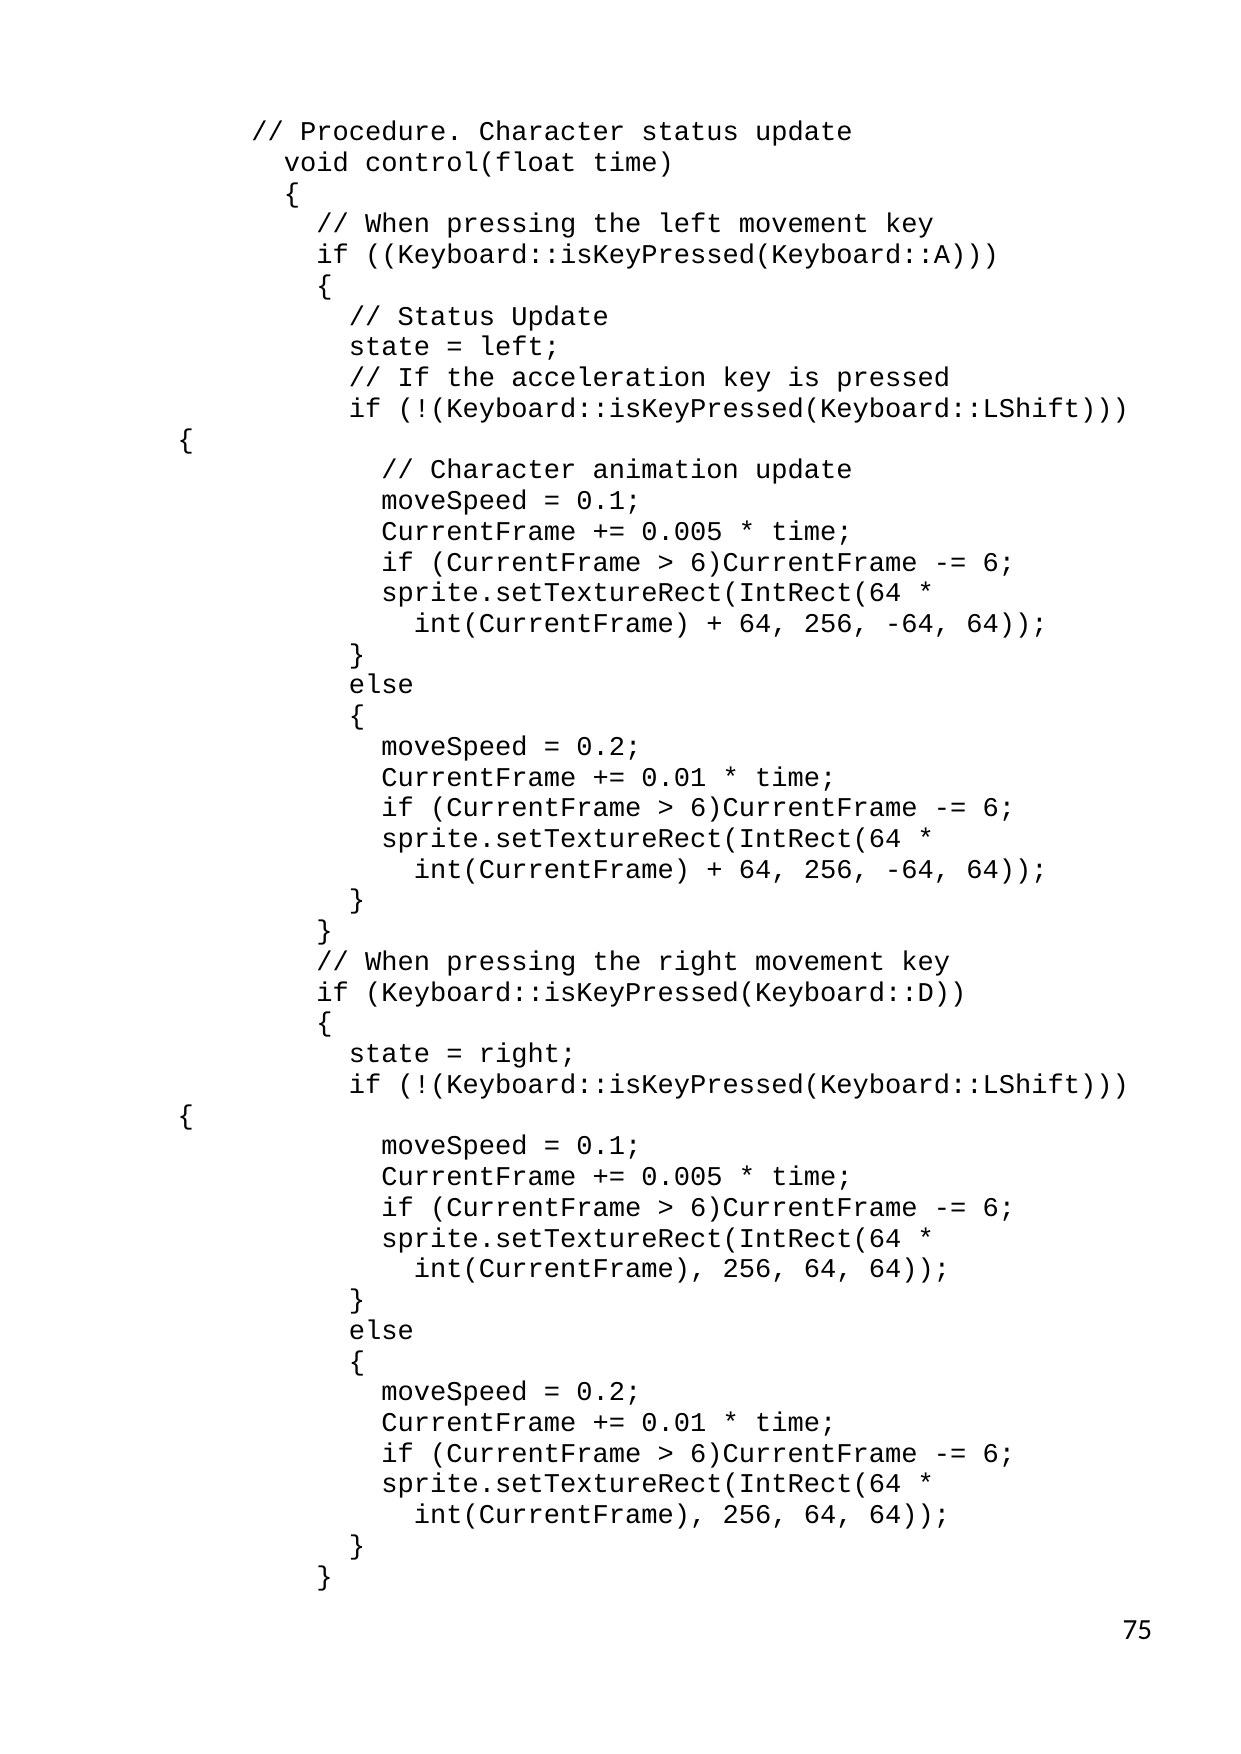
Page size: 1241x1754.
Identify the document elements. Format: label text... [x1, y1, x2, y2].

text if (!(Keyboard::isKeyPressed(Keyboard::LShift))) { [177, 395, 1152, 456]
text if (CurrentFrame > 6)CurrentFrame -= 6; [177, 1439, 1152, 1470]
text { [177, 272, 1152, 302]
text // Procedure. Character status update [177, 118, 1152, 149]
text moveSpeed = 0.1; [177, 487, 1152, 518]
text sprite.setTextureRect(IntRect(64 * [177, 579, 1152, 610]
text // When pressing the right movement key [177, 948, 1152, 978]
text int(CurrentFrame), 256, 64, 64)); [177, 1255, 1152, 1286]
text } [177, 917, 1152, 948]
text sprite.setTextureRect(IntRect(64 * [177, 825, 1152, 856]
text } [177, 886, 1152, 917]
text if (CurrentFrame > 6)CurrentFrame -= 6; [177, 1194, 1152, 1224]
text CurrentFrame += 0.005 * time; [177, 518, 1152, 548]
text int(CurrentFrame) + 64, 256, -64, 64)); [177, 856, 1152, 886]
text if (CurrentFrame > 6)CurrentFrame -= 6; [177, 794, 1152, 825]
text // When pressing the left movement key [177, 210, 1152, 241]
text // Character animation update [177, 456, 1152, 487]
text int(CurrentFrame) + 64, 256, -64, 64)); [177, 610, 1152, 641]
text // Status Update [177, 302, 1152, 333]
text if ((Keyboard::isKeyPressed(Keyboard::A))) [177, 241, 1152, 272]
text { [177, 1009, 1152, 1040]
text moveSpeed = 0.2; [177, 733, 1152, 763]
text sprite.setTextureRect(IntRect(64 * [177, 1224, 1152, 1255]
text moveSpeed = 0.1; [177, 1132, 1152, 1163]
text CurrentFrame += 0.005 * time; [177, 1163, 1152, 1194]
text else [177, 1317, 1152, 1347]
text { [177, 702, 1152, 733]
text } [177, 1562, 1152, 1593]
text state = left; [177, 333, 1152, 364]
text } [177, 1286, 1152, 1317]
text } [177, 641, 1152, 671]
text { [177, 179, 1152, 210]
text sprite.setTextureRect(IntRect(64 * [177, 1470, 1152, 1501]
text if (!(Keyboard::isKeyPressed(Keyboard::LShift))) { [177, 1071, 1152, 1132]
text moveSpeed = 0.2; [177, 1378, 1152, 1409]
text } [177, 1532, 1152, 1562]
text void control(float time) [177, 149, 1152, 179]
text int(CurrentFrame), 256, 64, 64)); [177, 1501, 1152, 1532]
text else [177, 671, 1152, 702]
text CurrentFrame += 0.01 * time; [177, 1409, 1152, 1439]
text // If the acceleration key is pressed [177, 364, 1152, 395]
text if (Keyboard::isKeyPressed(Keyboard::D)) [177, 978, 1152, 1009]
text { [177, 1347, 1152, 1378]
text state = right; [177, 1040, 1152, 1071]
text CurrentFrame += 0.01 * time; [177, 763, 1152, 794]
text if (CurrentFrame > 6)CurrentFrame -= 6; [177, 548, 1152, 579]
